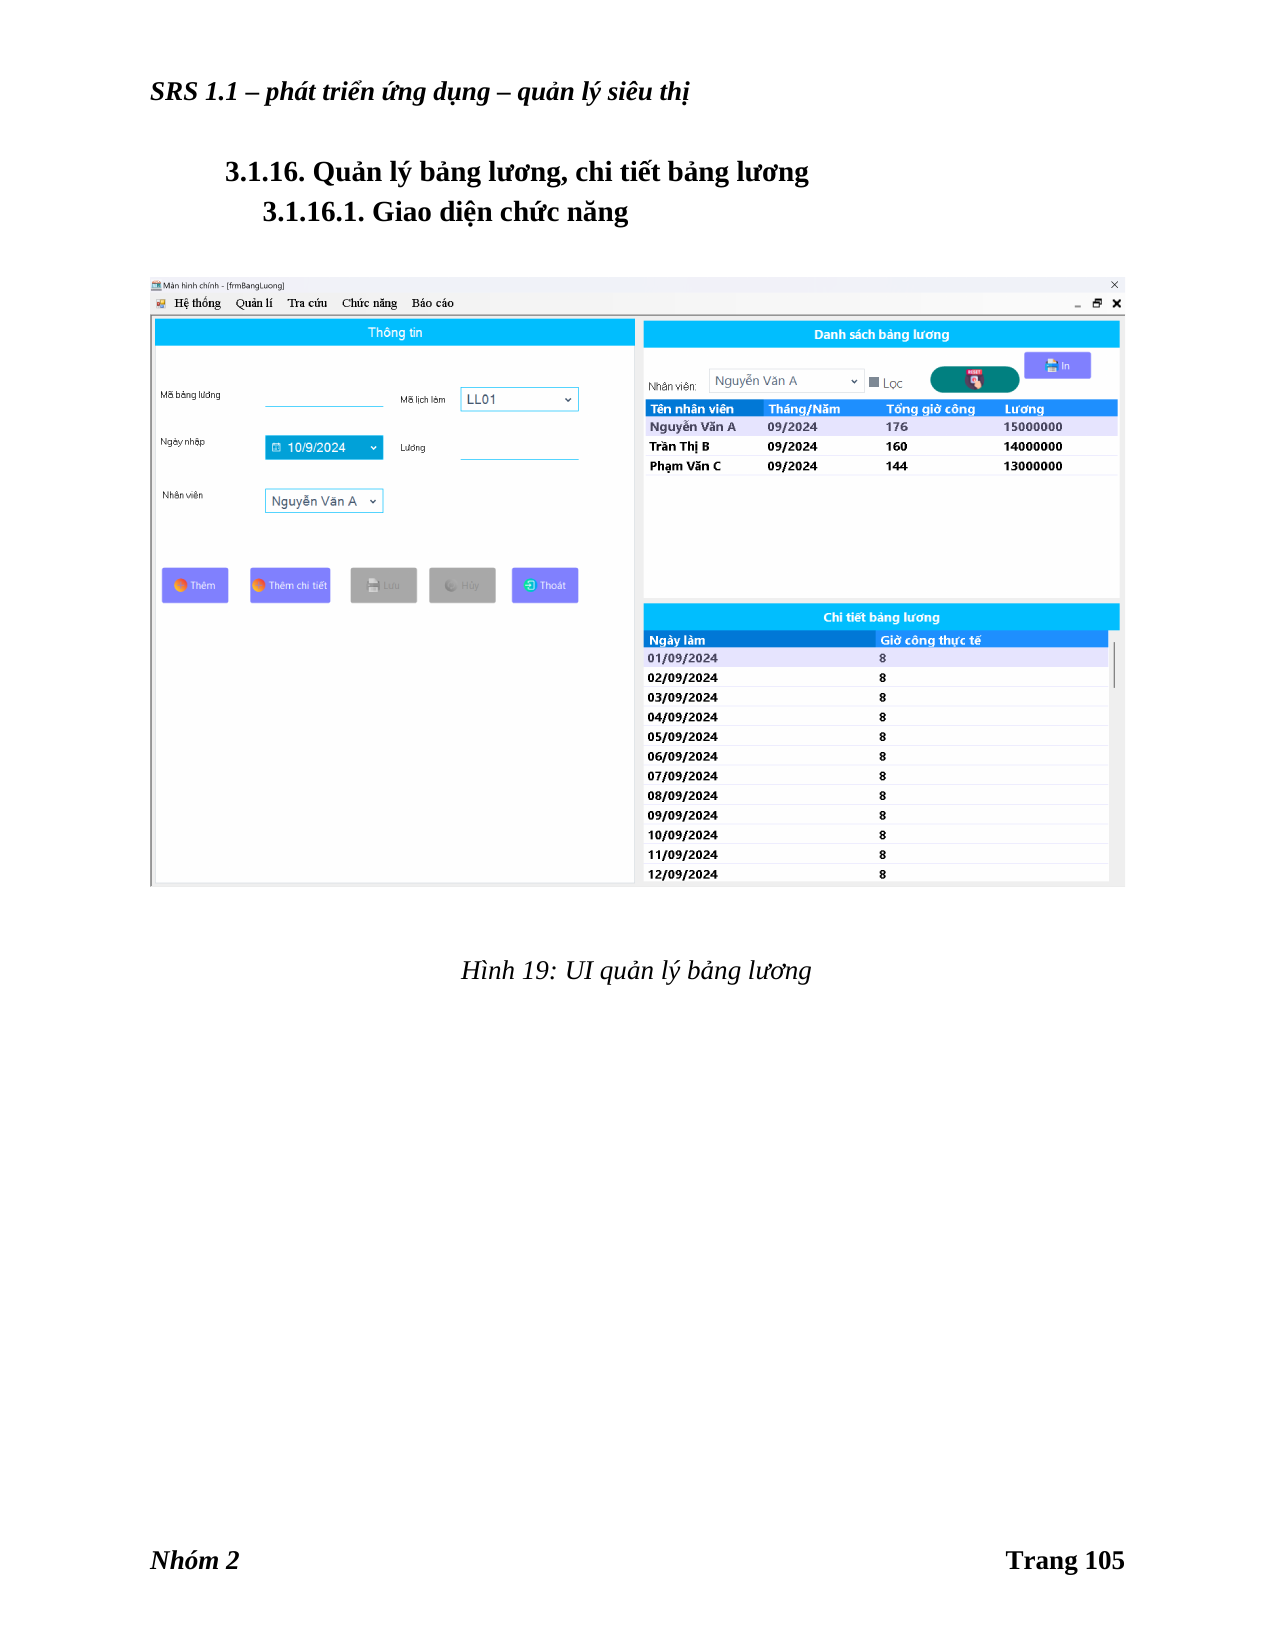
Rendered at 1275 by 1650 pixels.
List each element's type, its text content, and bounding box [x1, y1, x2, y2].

subtitle Quản lý bảng lương, chi tiết bảng lương [225, 154, 1125, 188]
text Hình 19: UI quản lý bảng lương [150, 954, 1125, 986]
picture [150, 277, 1125, 887]
subtitle Giao diện chức năng [262, 194, 1125, 228]
